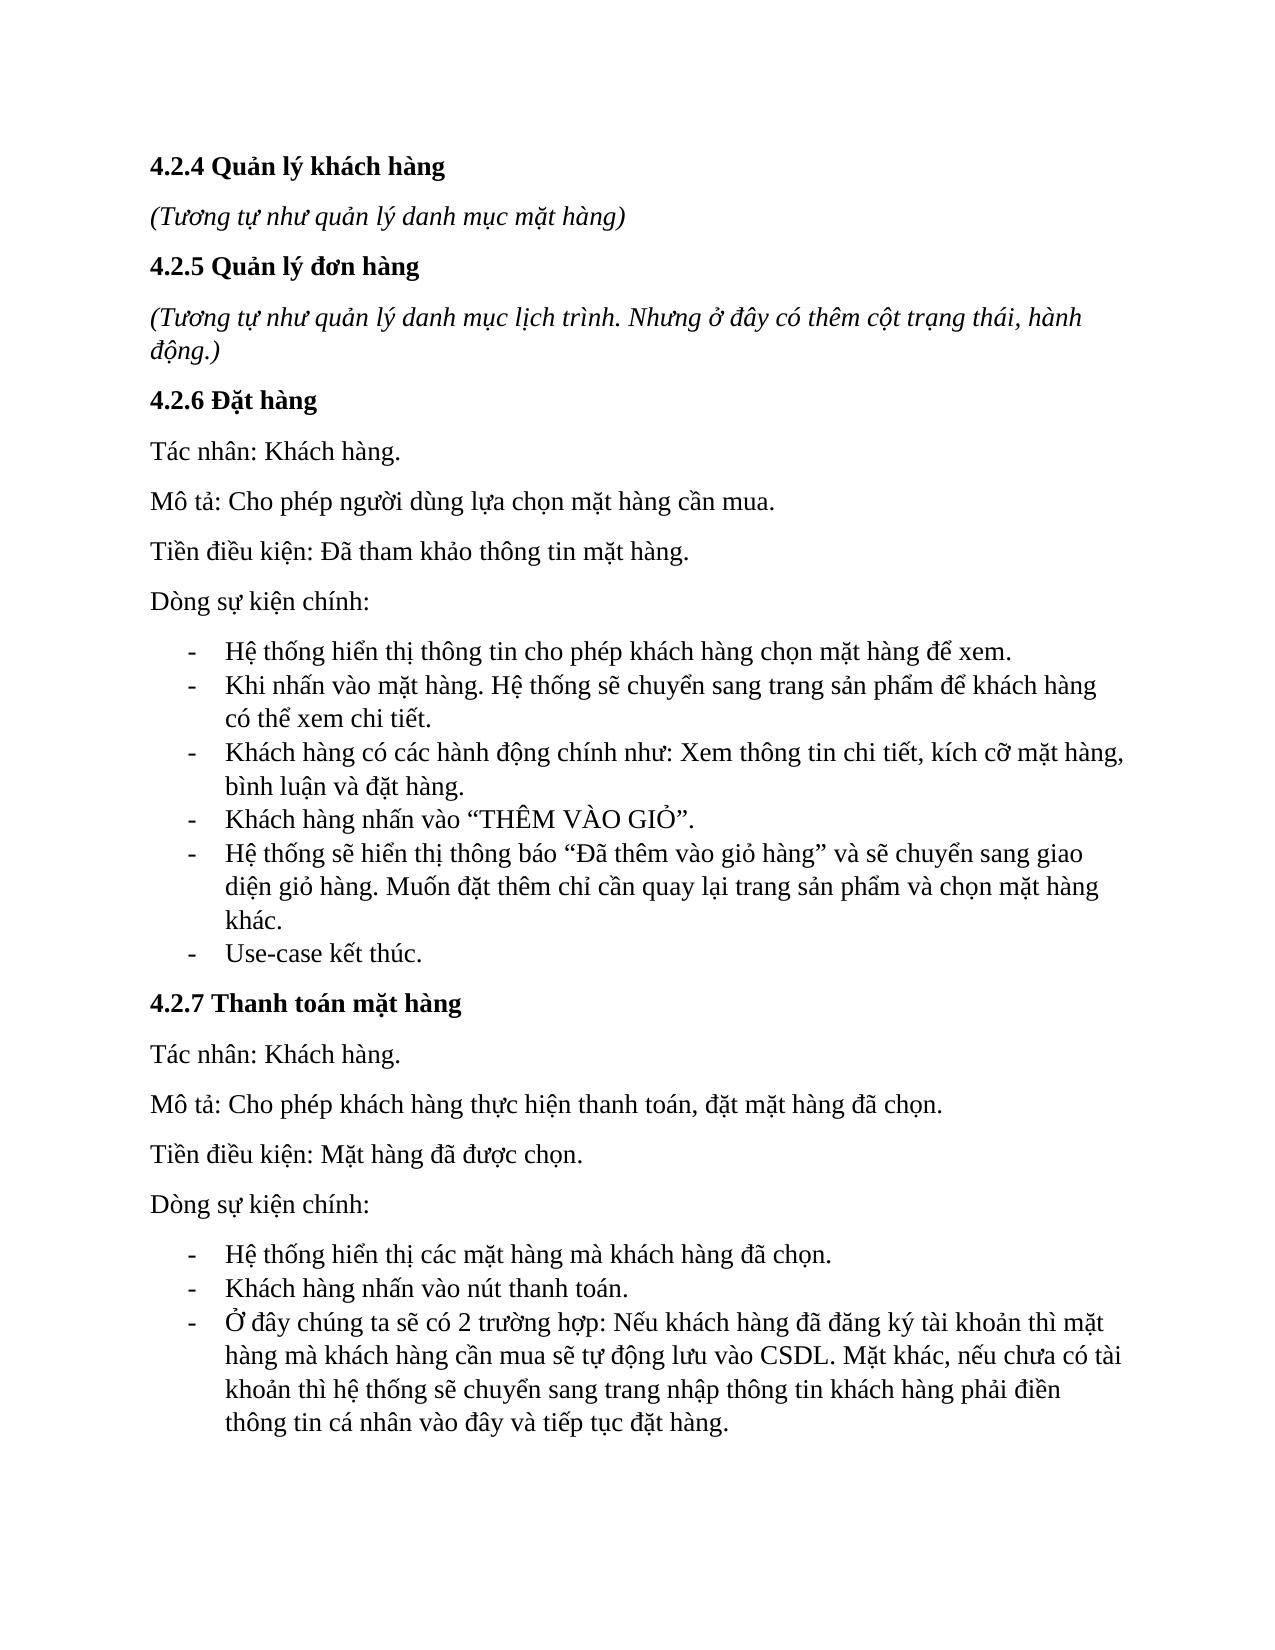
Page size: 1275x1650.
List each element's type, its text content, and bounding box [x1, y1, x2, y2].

list Hệ thống hiển thị thông tin cho phép khách hàng chọn mặt hàng để xem. [187, 635, 1125, 667]
list Hệ thống hiển thị các mặt hàng mà khách hàng đã chọn. [187, 1238, 1125, 1270]
text Tác nhân: Khách hàng. [150, 434, 1125, 466]
list Hệ thống sẽ hiển thị thông báo “Đã thêm vào giỏ hàng” và sẽ chuyển sang giao diện giỏ hàng. Muốn đặt thêm chỉ cần quay lại trang sản phẩm và chọn mặt hàng khác. [187, 837, 1125, 935]
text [150, 200, 1125, 231]
text Tiền điều kiện: Đã tham khảo thông tin mặt hàng. [150, 535, 1125, 566]
text 4.2.5 Quản lý đơn hàng [150, 250, 1125, 282]
list Khách hàng nhấn vào “THÊM VÀO GIỎ”. [187, 803, 1125, 834]
text (Tương tự như quản lý danh mục lịch trình. Nhưng ở đây có thêm cột trạng thái, hành động.) [150, 301, 1125, 365]
text Dòng sự kiện chính: [150, 585, 1125, 616]
text 4.2.7 Thanh toán mặt hàng [150, 987, 1125, 1019]
list Khi nhấn vào mặt hàng. Hệ thống sẽ chuyển sang trang sản phẩm để khách hàng có thể xem chi tiết. [187, 669, 1125, 734]
text Dòng sự kiện chính: [150, 1188, 1125, 1219]
text Mô tả: Cho phép người dùng lựa chọn mặt hàng cần mua. [150, 485, 1125, 516]
list Use-case kết thúc. [187, 937, 1125, 968]
text Mô tả: Cho phép khách hàng thực hiện thanh toán, đặt mặt hàng đã chọn. [150, 1088, 1125, 1119]
list Khách hàng có các hành động chính như: Xem thông tin chi tiết, kích cỡ mặt hàng, bình luận và đặt hàng. [187, 736, 1125, 801]
text 4.2.6 Đặt hàng [150, 384, 1125, 416]
text Tác nhân: Khách hàng. [150, 1038, 1125, 1069]
text 4.2.4 Quản lý khách hàng [150, 150, 1125, 181]
text Tiền điều kiện: Mặt hàng đã được chọn. [150, 1138, 1125, 1169]
list Khách hàng nhấn vào nút thanh toán. [187, 1272, 1125, 1303]
list Ở đây chúng ta sẽ có 2 trường hợp: Nếu khách hàng đã đăng ký tài khoản thì mặt hàng mà khách hàng cần mua sẽ tự động lưu vào CSDL. Mặt khác, nếu chưa có tài khoản thì hệ thống sẽ chuyển sang trang nhập thông tin khách hàng phải điền thông tin cá nhân vào đây và tiếp tục đặt hàng. [187, 1306, 1125, 1437]
